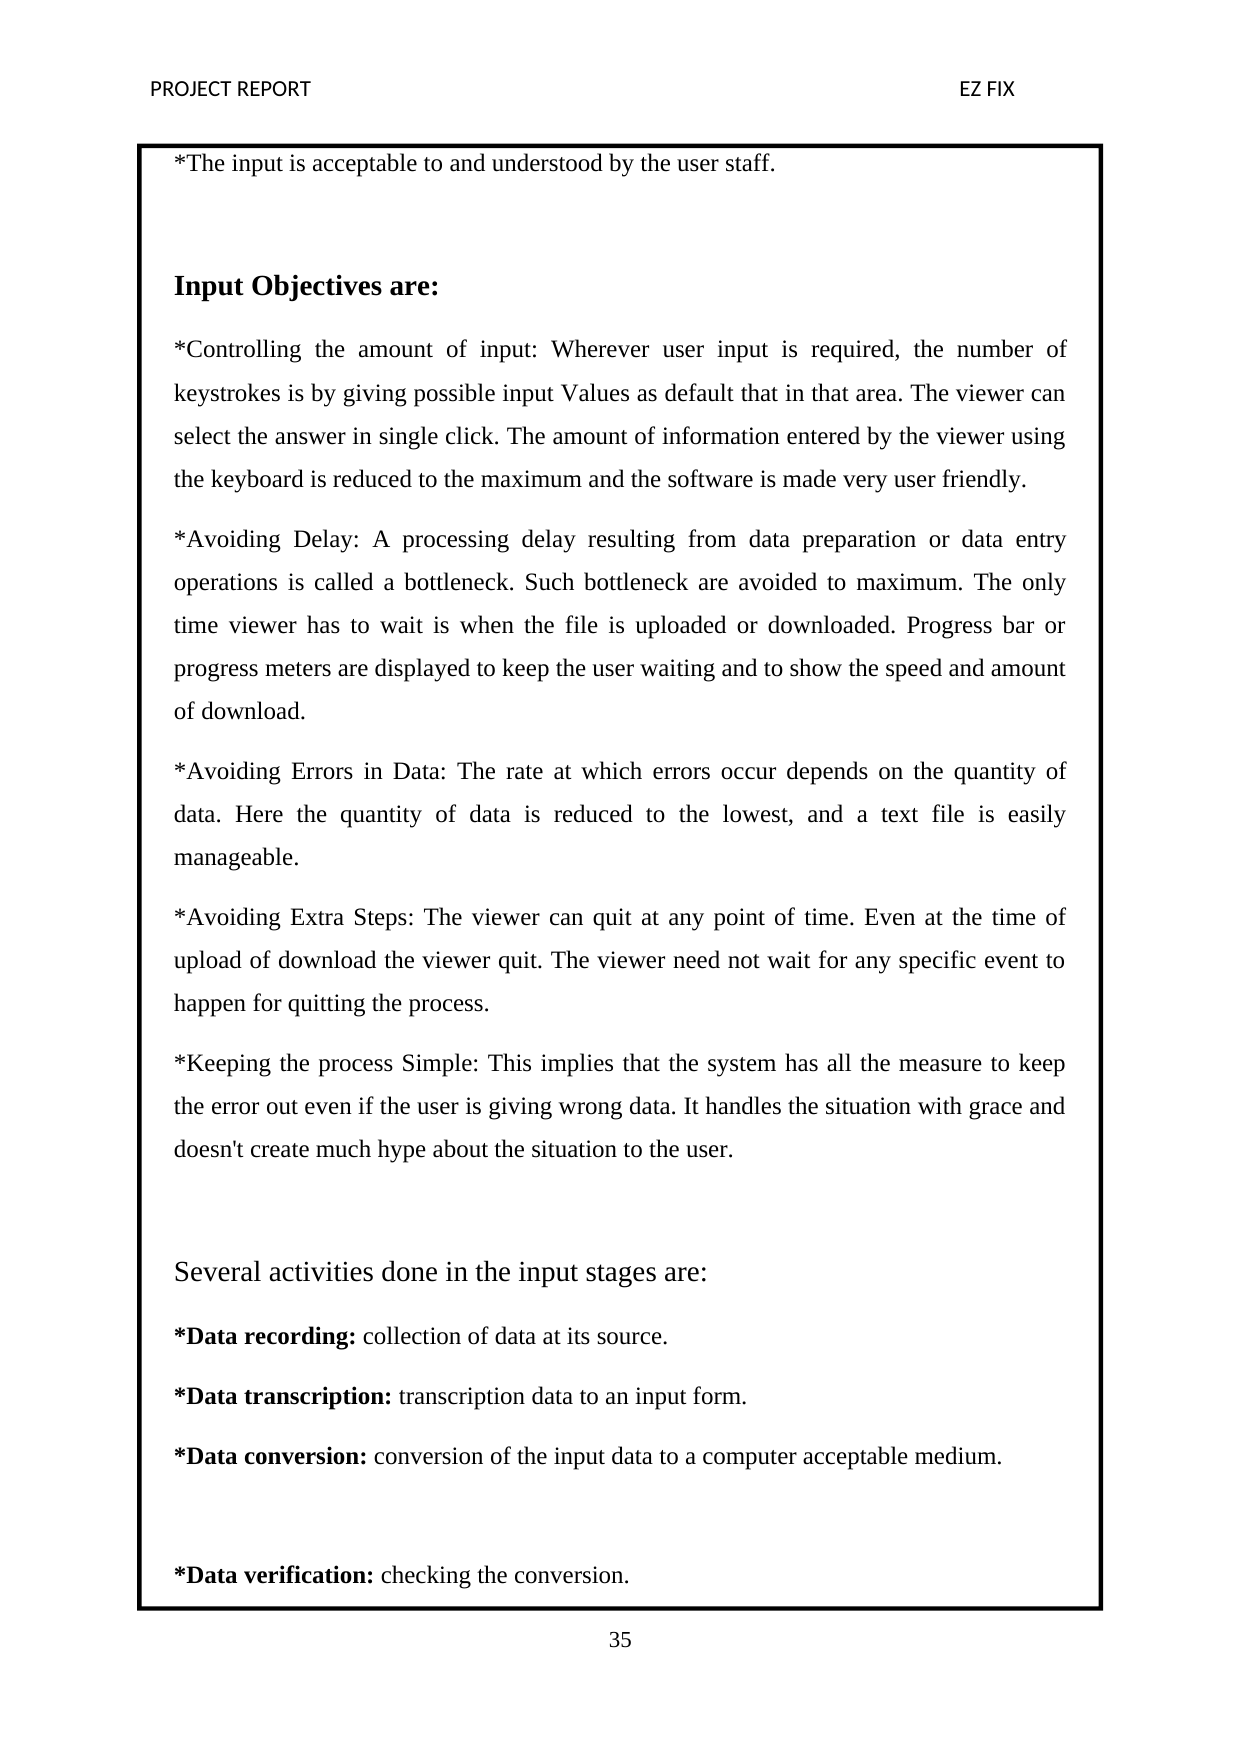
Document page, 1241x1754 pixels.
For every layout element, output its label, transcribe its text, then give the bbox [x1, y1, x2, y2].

subtitle Input Objectives are: [174, 268, 1082, 301]
text Several activities done in the input stages are: [174, 1254, 1082, 1288]
text *Avoiding Extra Steps: The viewer can quit at any point of time. Even at the time of upload of download the viewer quit. The viewer need not wait for any specific event to happen for quitting the process. [174, 902, 1067, 1017]
text *Data transcription: transcription data to an input form. [174, 1381, 1082, 1410]
text *Data verification: checking the conversion. [174, 1560, 1082, 1589]
text *Keeping the process Simple: This implies that the system has all the measure to keep the error out even if the user is giving wrong data. It handles the situation with grace and doesn't create much hype about the situation to the user. [174, 1048, 1067, 1163]
text *The input is acceptable to and understood by the user staff. [174, 148, 1082, 177]
text *Controlling the amount of input: Wherever user input is required, the number of keystrokes is by giving possible input Values as default that in that area. The viewer can select the answer in single click. The amount of information entered by the viewer using the keyboard is reduced to the maximum and the software is made very user friendly. [174, 334, 1067, 493]
text *Avoiding Delay: A processing delay resulting from data preparation or data entry operations is called a bottleneck. Such bottleneck are avoided to maximum. The only time viewer has to wait is when the file is uploaded or downloaded. Progress bar or progress meters are displayed to keep the user waiting and to show the speed and amount of download. [174, 524, 1067, 725]
text *Avoiding Errors in Data: The rate at which errors occur depends on the quantity of data. Here the quantity of data is reduced to the lowest, and a text file is easily manageable. [174, 756, 1067, 871]
text *Data conversion: conversion of the input data to a computer acceptable medium. [174, 1441, 1082, 1469]
text *Data recording: collection of data at its source. [174, 1321, 1082, 1350]
